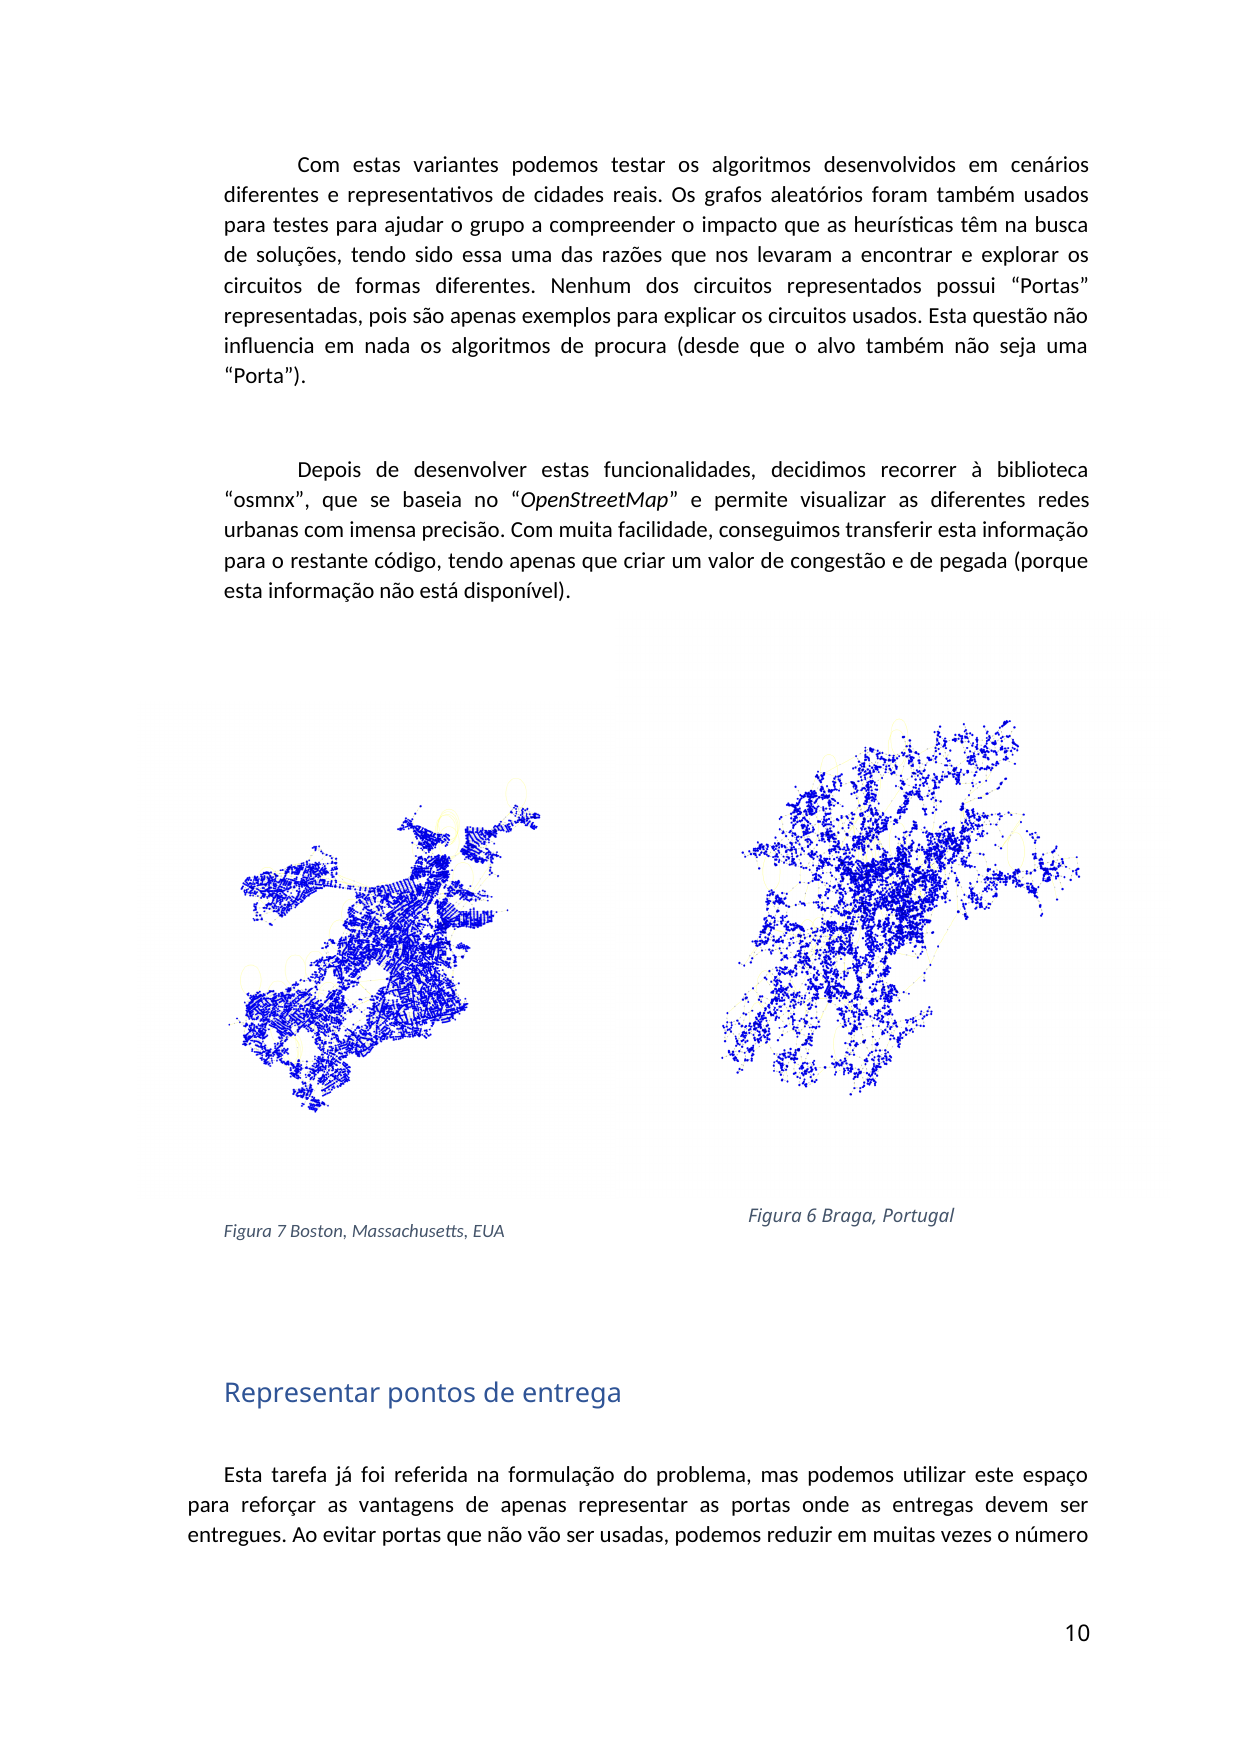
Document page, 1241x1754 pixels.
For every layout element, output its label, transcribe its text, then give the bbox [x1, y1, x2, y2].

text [187, 1460, 1090, 1548]
text Depois de desenvolver estas funcionalidades, decidimos recorrer à biblioteca “osmnx”, que se baseia no “OpenStreetMap” e permite visualizar as diferentes redes urbanas com imensa precisão. Com muita facilidade, conseguimos transferir esta informação para o restante código, tendo apenas que criar um valor de congestão e de pegada (porque esta informação não está disponível). [224, 455, 1090, 604]
picture [136, 611, 1172, 1199]
subtitle Representar pontos de entrega [187, 1373, 1090, 1410]
text Figura 7 Boston, Massachusetts, EUA [187, 1198, 1090, 1242]
text Com estas variantes podemos testar os algoritmos desenvolvidos em cenários diferentes e representativos de cidades reais. Os grafos aleatórios foram também usados para testes para ajudar o grupo a compreender o impacto que as heurísticas têm na busca de soluções, tendo sido essa uma das razões que nos levaram a encontrar e explorar os circuitos de formas diferentes. Nenhum dos circuitos representados possui “Portas” representadas, pois são apenas exemplos para explicar os circuitos usados. Esta questão não influencia em nada os algoritmos de procura (desde que o alvo também não seja uma “Porta”). [224, 150, 1090, 389]
